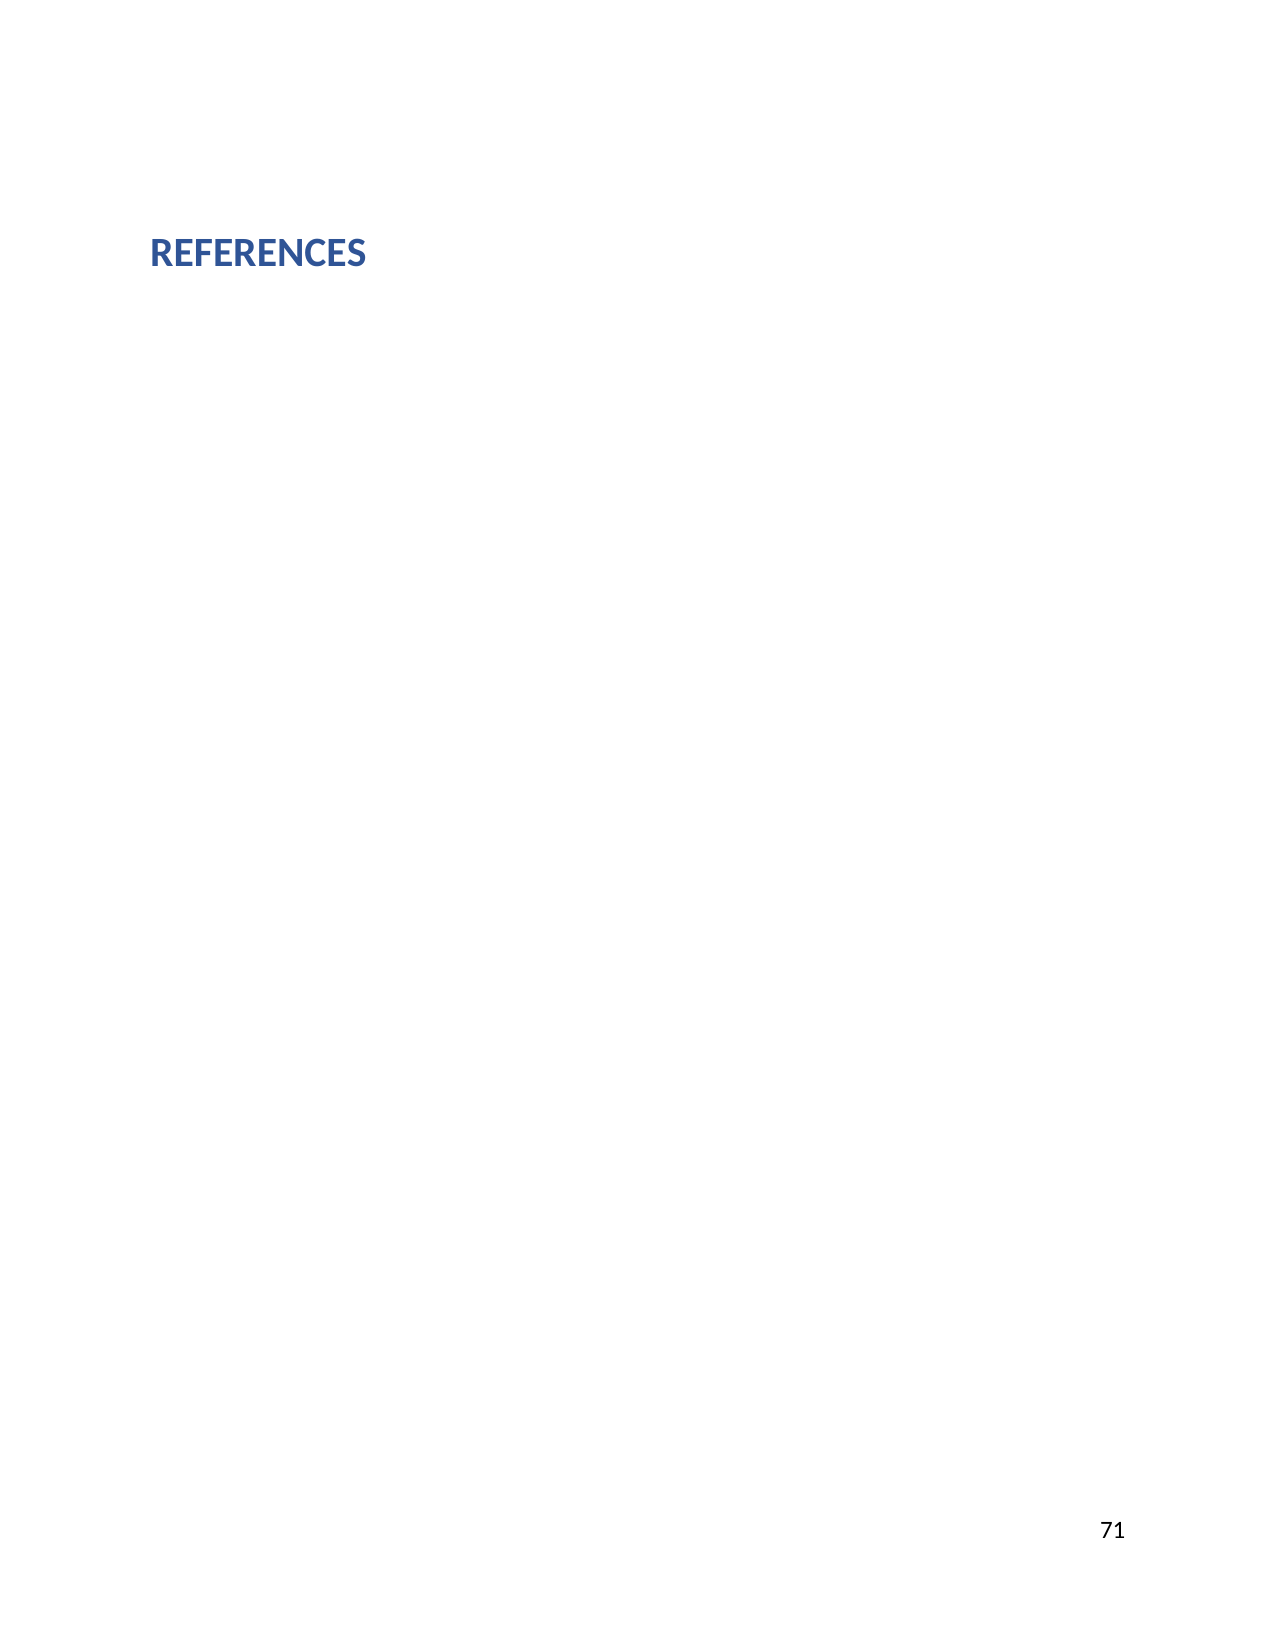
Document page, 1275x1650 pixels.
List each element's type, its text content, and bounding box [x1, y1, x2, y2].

subtitle REFERENCES [150, 226, 1125, 277]
